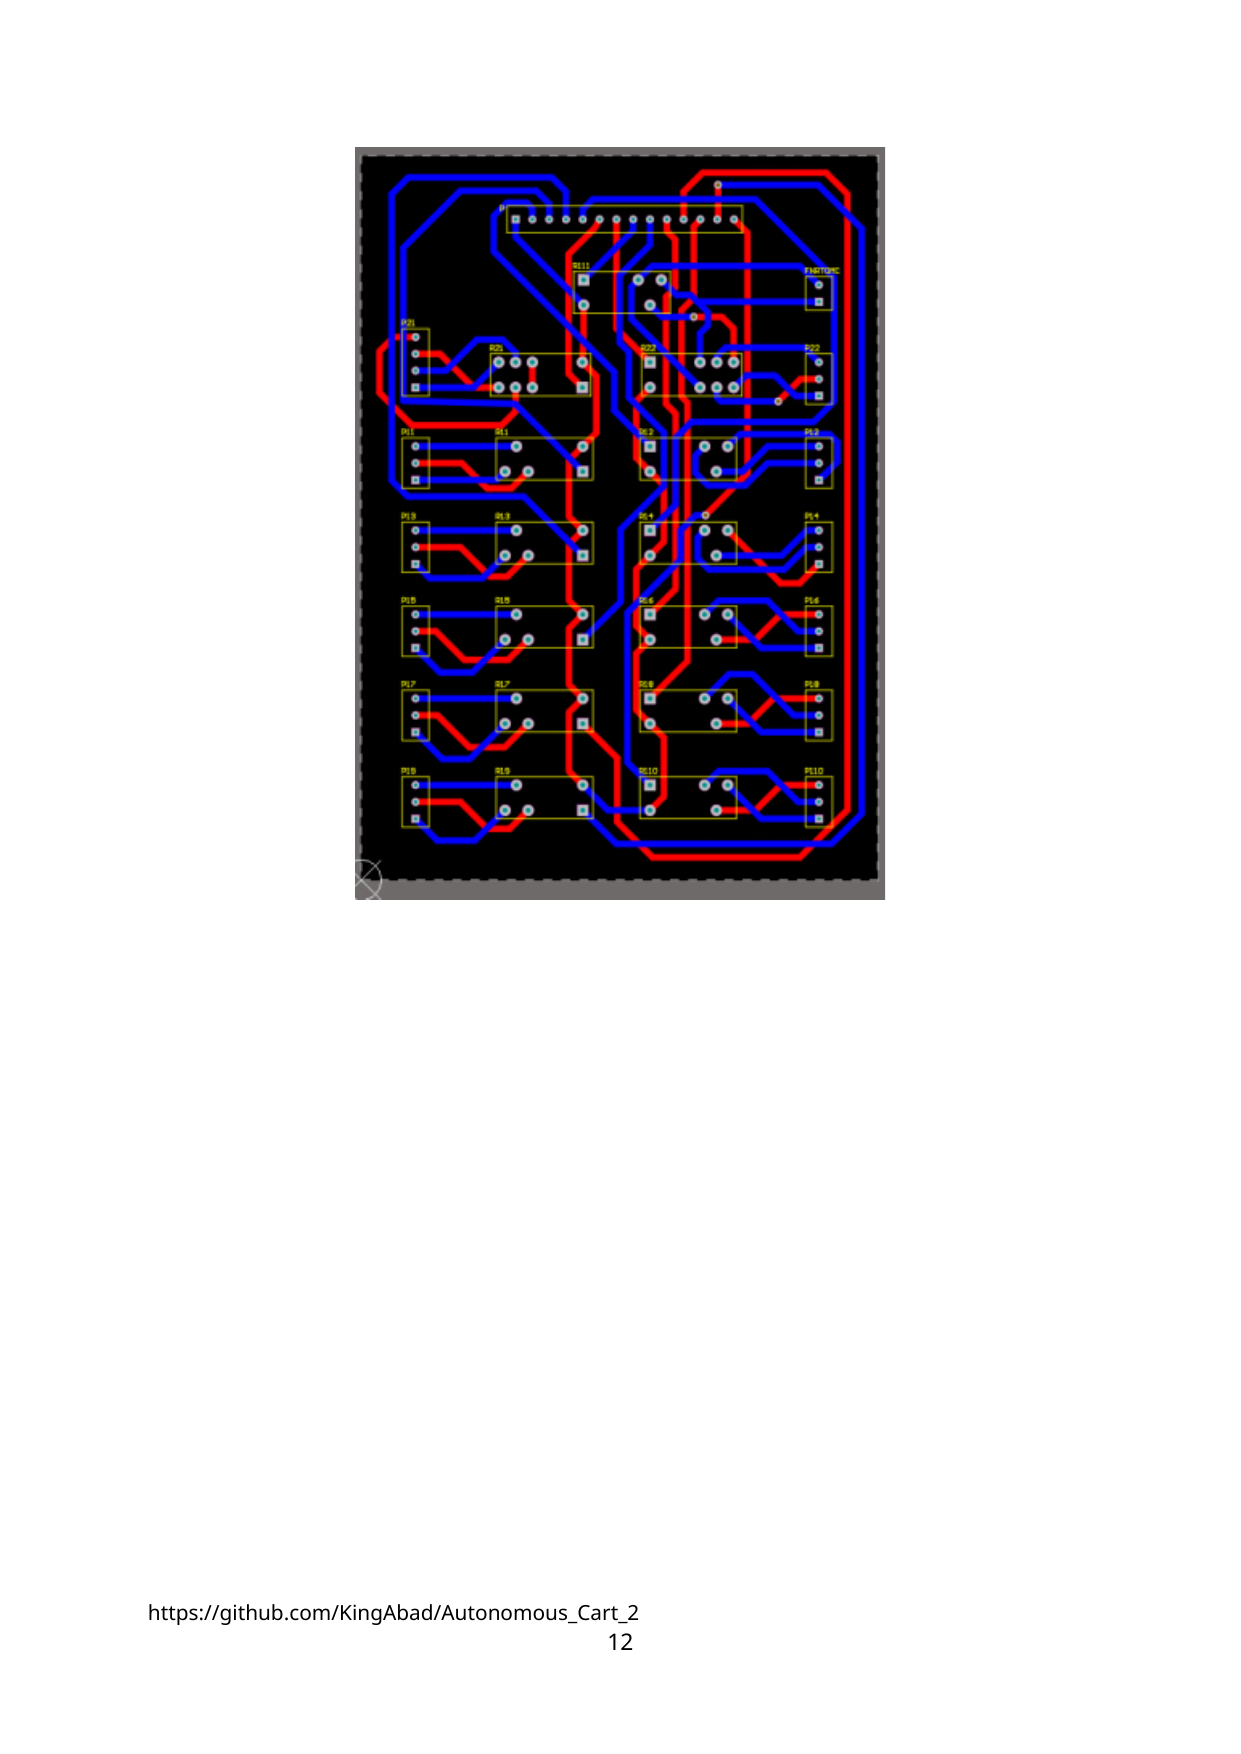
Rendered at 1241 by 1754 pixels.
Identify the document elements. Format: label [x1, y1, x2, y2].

picture [355, 147, 886, 900]
